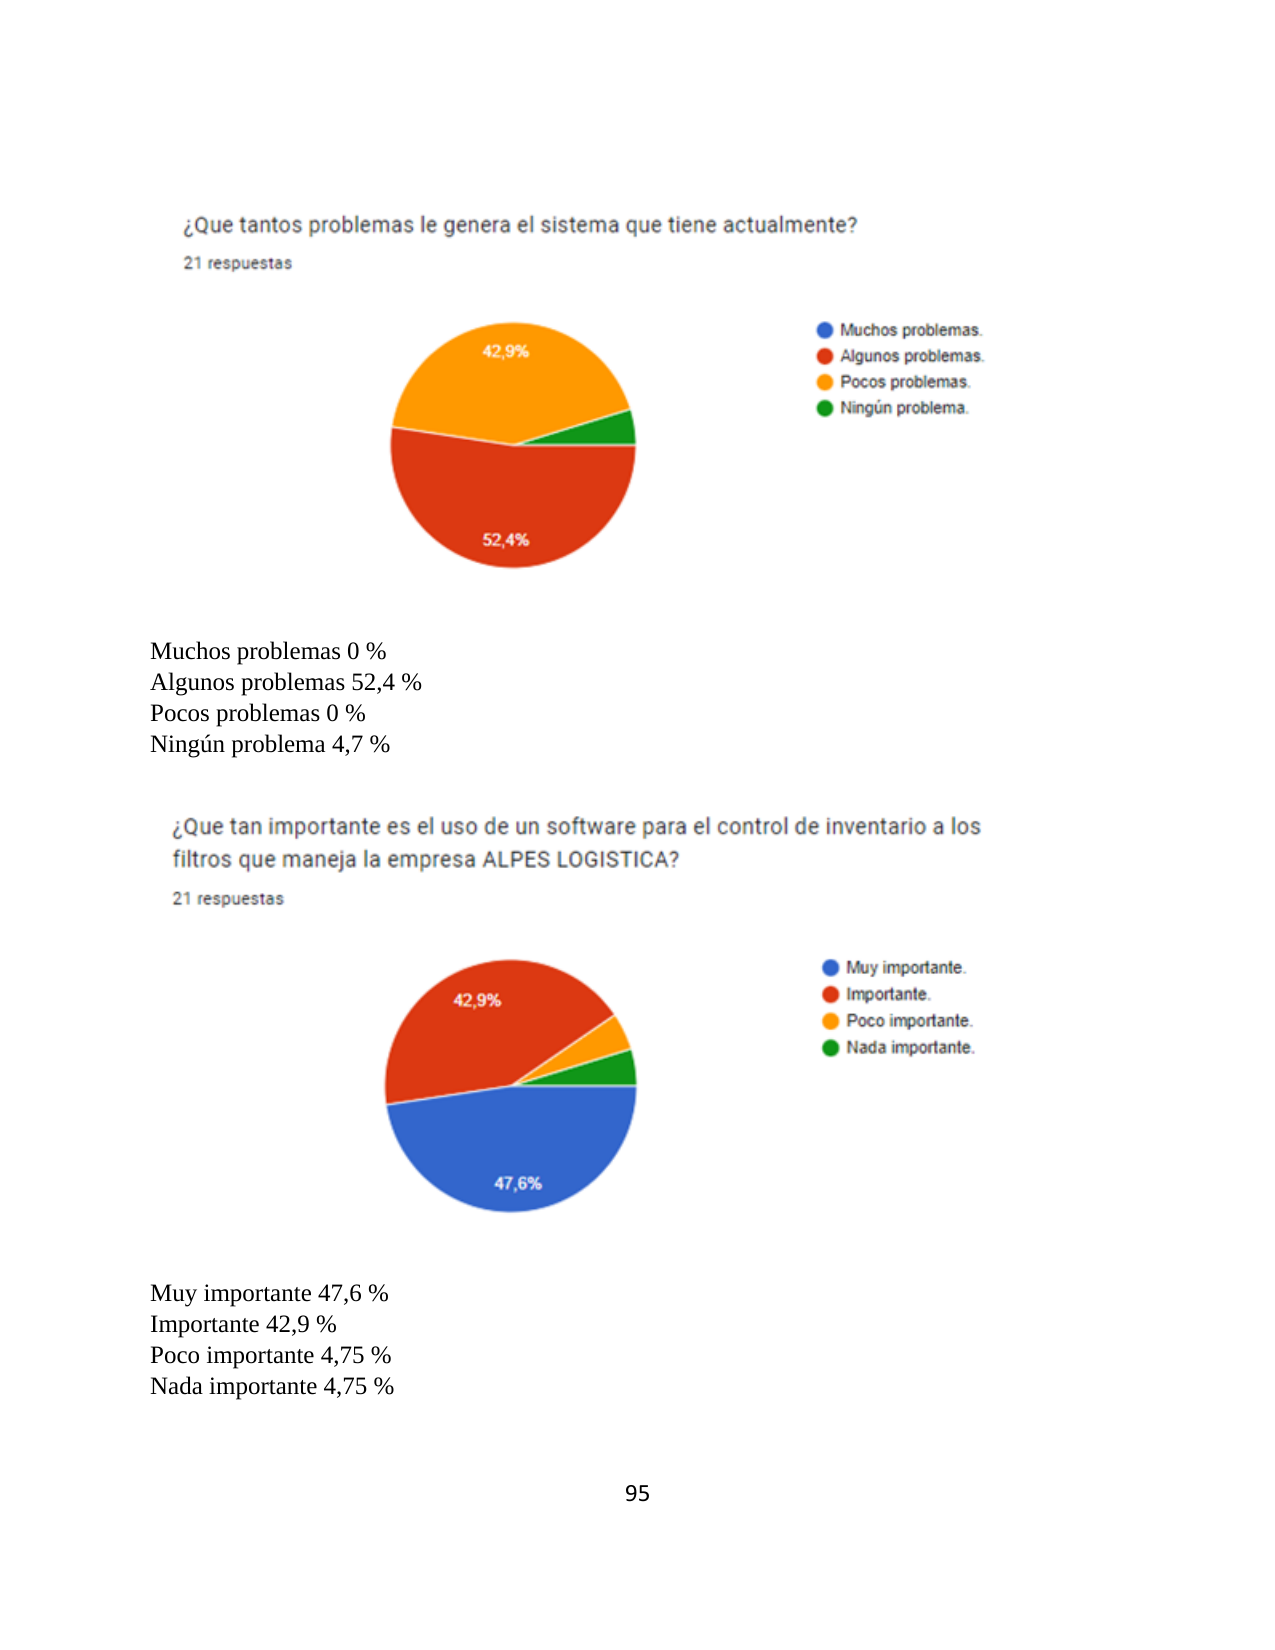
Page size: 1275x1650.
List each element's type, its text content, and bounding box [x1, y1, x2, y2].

picture [156, 189, 1035, 603]
text Importante 42,9 % [150, 1309, 1159, 1337]
text Ningún problema 4,7 % [150, 729, 1159, 758]
text Pocos problemas 0 % [150, 698, 1159, 727]
text Muchos problemas 0 % [150, 636, 1159, 665]
text Poco importante 4,75 % [150, 1340, 1159, 1368]
text Algunos problemas 52,4 % [150, 667, 1159, 696]
picture [150, 791, 1034, 1245]
text Muy importante 47,6 % [150, 1278, 1159, 1306]
text Nada importante 4,75 % [150, 1371, 1159, 1399]
